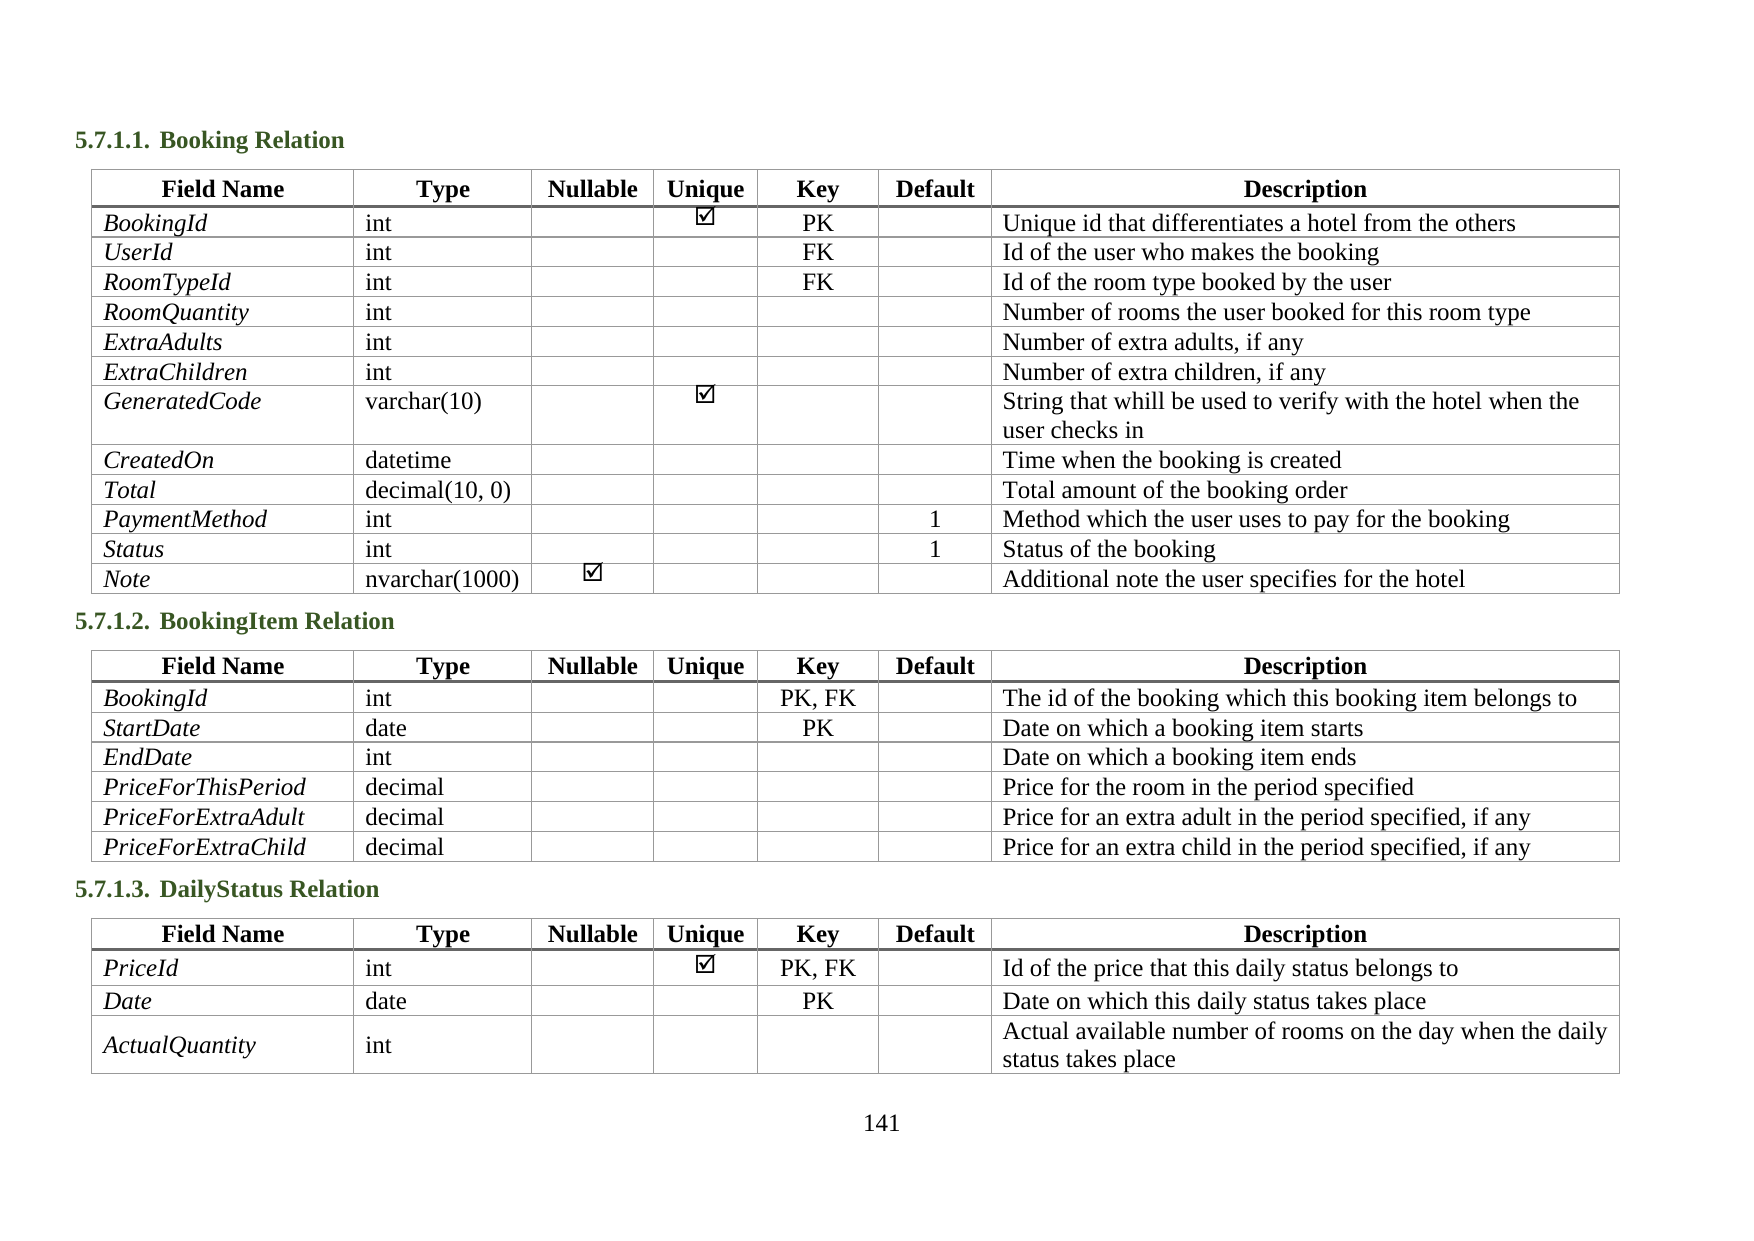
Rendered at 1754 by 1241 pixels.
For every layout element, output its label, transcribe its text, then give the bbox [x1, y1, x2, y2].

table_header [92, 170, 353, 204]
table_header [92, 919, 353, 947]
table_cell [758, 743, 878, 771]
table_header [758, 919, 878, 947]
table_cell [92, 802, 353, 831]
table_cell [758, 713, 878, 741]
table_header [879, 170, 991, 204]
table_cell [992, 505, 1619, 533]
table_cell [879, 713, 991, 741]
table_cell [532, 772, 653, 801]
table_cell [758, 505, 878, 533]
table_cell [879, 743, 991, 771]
subtitle BookingItem Relation [150, 606, 1660, 635]
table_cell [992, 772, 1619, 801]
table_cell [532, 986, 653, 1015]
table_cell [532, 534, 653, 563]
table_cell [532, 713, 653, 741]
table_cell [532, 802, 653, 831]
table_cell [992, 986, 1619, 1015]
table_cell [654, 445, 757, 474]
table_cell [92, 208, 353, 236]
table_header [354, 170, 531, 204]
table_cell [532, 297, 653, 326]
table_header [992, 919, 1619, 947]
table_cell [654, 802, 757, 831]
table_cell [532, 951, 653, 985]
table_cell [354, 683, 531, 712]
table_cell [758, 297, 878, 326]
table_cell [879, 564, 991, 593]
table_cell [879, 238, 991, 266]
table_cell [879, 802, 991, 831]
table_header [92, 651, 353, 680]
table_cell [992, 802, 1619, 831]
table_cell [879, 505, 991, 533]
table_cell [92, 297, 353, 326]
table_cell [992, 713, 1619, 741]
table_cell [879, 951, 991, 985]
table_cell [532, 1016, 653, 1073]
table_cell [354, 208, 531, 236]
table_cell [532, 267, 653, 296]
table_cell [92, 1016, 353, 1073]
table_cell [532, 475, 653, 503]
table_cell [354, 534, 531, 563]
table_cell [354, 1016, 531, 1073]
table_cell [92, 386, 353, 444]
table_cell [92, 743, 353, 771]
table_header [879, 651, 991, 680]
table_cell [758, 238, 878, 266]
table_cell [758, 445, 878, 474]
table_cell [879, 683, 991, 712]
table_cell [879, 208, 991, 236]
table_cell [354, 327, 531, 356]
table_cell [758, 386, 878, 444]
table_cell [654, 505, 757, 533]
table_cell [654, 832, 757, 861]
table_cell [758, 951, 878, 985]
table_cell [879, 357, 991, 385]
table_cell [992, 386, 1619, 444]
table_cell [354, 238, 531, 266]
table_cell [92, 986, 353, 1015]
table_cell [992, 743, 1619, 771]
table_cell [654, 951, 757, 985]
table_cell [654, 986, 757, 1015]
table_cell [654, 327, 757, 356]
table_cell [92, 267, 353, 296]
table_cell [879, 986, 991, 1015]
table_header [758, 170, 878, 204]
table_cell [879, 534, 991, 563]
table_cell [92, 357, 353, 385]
subtitle Booking Relation [150, 125, 1660, 154]
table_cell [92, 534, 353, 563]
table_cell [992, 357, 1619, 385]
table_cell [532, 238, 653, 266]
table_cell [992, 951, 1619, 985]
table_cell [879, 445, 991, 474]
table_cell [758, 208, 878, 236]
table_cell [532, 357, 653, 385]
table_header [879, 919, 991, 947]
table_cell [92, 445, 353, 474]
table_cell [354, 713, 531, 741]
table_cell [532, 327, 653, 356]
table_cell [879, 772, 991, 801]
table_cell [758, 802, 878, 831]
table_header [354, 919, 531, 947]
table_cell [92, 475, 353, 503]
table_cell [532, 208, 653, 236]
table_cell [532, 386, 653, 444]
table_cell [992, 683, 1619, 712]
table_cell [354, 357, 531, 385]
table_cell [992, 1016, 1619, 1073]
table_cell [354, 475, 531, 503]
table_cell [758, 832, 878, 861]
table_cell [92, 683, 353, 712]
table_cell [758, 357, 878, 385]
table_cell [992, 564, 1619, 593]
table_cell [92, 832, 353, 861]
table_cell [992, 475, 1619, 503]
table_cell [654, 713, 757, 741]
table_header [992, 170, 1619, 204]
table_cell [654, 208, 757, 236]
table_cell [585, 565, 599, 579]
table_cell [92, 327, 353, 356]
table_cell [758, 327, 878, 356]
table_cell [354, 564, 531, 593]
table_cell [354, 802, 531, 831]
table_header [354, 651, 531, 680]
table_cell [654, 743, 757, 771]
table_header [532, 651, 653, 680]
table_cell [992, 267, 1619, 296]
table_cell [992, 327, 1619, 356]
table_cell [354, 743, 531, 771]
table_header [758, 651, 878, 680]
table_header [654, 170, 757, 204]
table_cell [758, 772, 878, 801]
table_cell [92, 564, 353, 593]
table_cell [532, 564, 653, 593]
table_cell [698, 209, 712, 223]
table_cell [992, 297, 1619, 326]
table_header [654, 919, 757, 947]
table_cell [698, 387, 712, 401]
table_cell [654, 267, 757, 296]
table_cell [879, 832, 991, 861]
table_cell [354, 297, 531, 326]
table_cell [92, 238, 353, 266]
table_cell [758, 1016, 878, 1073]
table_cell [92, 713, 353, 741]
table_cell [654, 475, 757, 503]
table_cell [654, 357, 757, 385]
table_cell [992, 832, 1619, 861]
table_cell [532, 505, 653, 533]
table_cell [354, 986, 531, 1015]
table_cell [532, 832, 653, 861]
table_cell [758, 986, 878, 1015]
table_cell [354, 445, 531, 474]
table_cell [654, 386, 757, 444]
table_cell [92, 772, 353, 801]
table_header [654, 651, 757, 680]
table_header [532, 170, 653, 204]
subtitle DailyStatus Relation [150, 874, 1660, 903]
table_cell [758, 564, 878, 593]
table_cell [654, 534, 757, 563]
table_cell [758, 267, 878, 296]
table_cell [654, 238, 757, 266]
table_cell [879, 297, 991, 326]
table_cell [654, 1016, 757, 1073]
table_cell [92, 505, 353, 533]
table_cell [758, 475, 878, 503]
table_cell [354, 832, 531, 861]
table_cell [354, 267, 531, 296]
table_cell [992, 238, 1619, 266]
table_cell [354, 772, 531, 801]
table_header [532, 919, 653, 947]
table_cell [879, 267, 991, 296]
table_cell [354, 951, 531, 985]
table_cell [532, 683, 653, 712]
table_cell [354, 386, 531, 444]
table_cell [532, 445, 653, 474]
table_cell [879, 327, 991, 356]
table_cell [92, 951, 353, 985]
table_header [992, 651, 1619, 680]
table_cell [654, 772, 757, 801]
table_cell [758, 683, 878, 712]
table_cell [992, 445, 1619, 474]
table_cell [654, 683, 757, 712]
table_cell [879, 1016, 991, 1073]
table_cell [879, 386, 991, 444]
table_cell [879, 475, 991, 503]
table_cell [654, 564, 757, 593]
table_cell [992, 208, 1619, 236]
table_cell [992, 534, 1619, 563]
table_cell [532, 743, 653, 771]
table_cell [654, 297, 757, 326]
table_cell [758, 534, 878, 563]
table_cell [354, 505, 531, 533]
